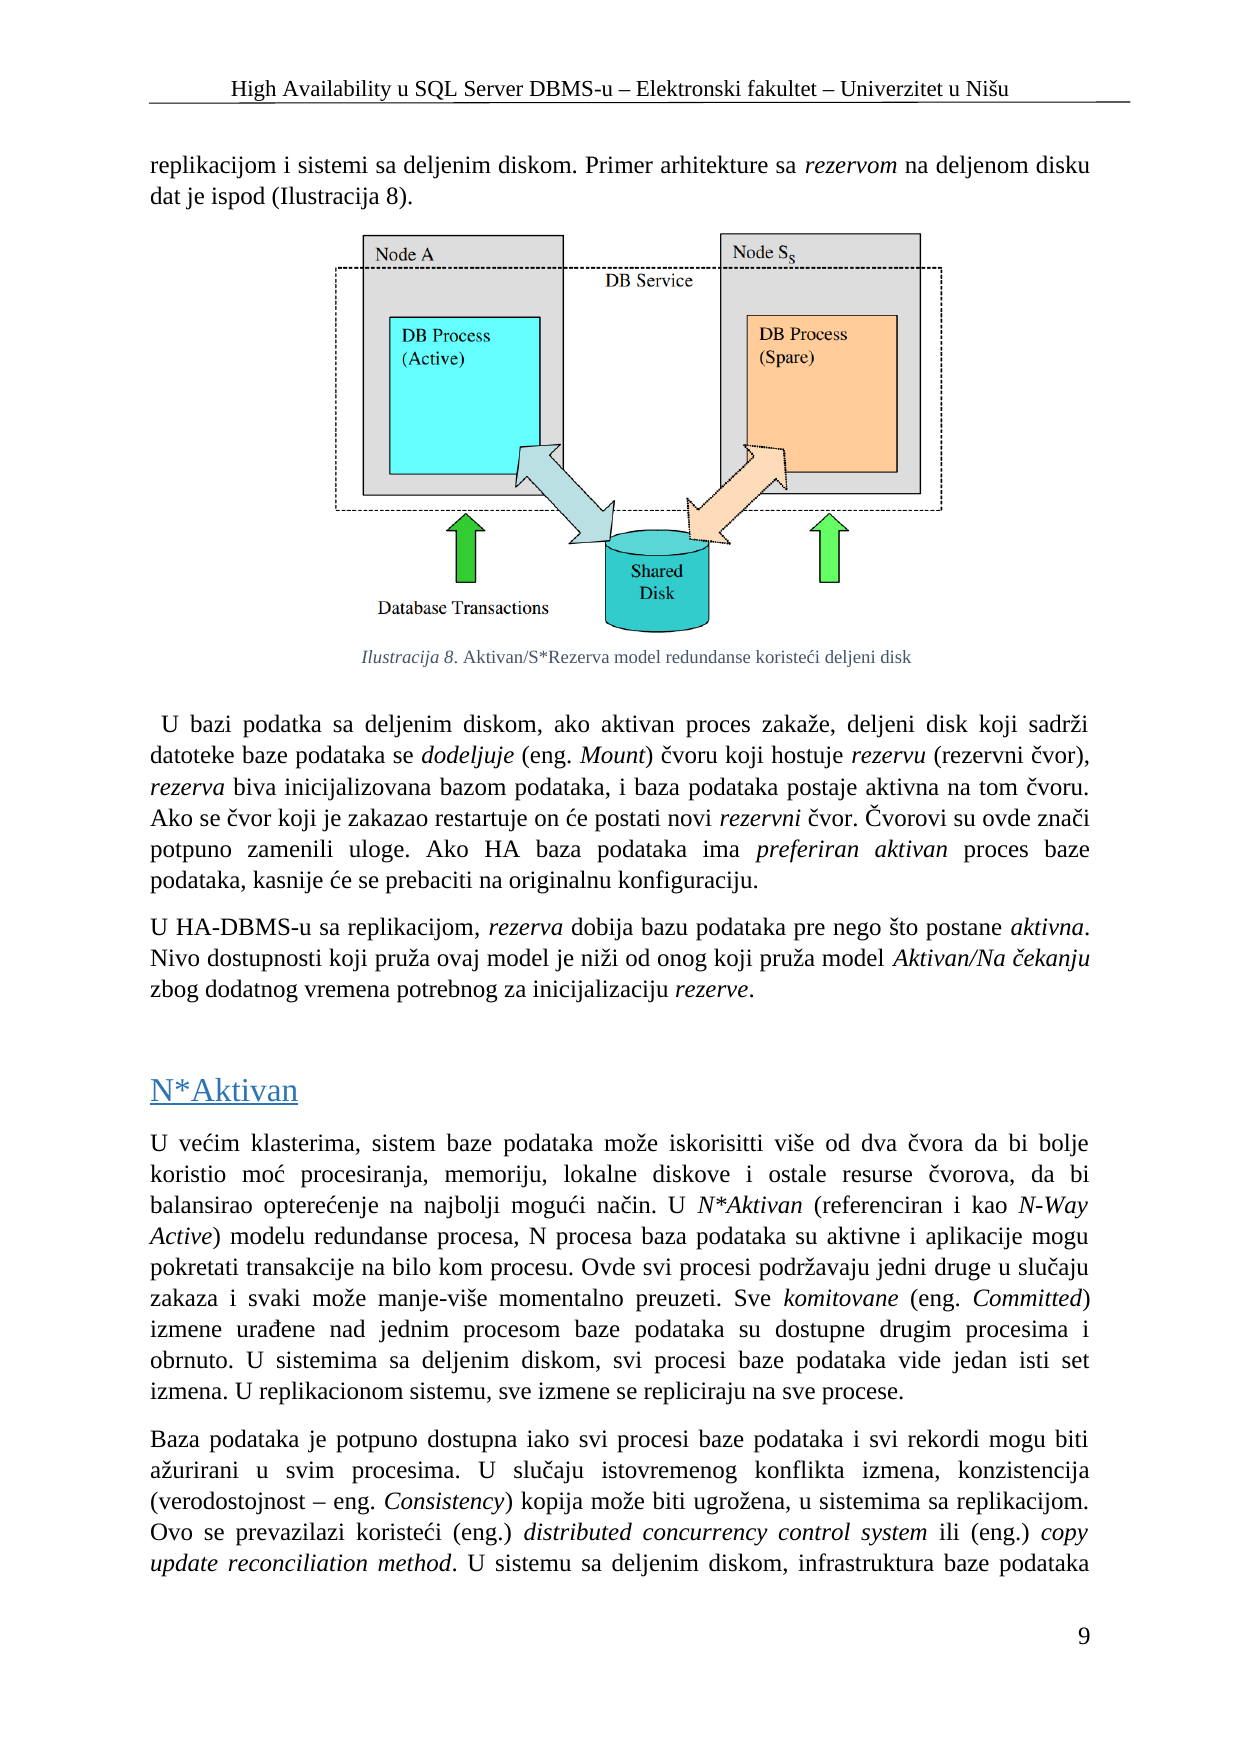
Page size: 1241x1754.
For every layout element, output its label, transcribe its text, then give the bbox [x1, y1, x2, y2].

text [150, 150, 1090, 210]
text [150, 1424, 1090, 1577]
picture [326, 228, 947, 637]
subtitle N*Aktivan [150, 1070, 1090, 1108]
text U HA-DBMS-u sa replikacijom, rezerva dobija bazu podataka pre nego što postane aktivna. Nivo dostupnosti koji pruža ovaj model je niži od onog koji pruža model Aktivan/Na čekanju zbog dodatnog vremena potrebnog za inicijalizaciju rezerve. [150, 912, 1090, 1003]
text U većim klasterima, sistem baze podataka može iskorisitti više od dva čvora da bi bolje koristio moć procesiranja, memoriju, lokalne diskove i ostale resurse čvorova, da bi balansirao opterećenje na najbolji mogući način. U N*Aktivan (referenciran i kao N-Way Active) modelu redundanse procesa, N procesa baza podataka su aktivne i aplikacije mogu pokretati transakcije na bilo kom procesu. Ovde svi procesi podržavaju jedni druge u slučaju zakaza i svaki može manje-više momentalno preuzeti. Sve komitovane (eng. Committed) izmene urađene nad jednim procesom baze podataka su dostupne drugim procesima i obrnuto. U sistemima sa deljenim diskom, svi procesi baze podataka vide jedan isti set izmena. U replikacionom sistemu, sve izmene se repliciraju na sve procese. [150, 1128, 1090, 1405]
